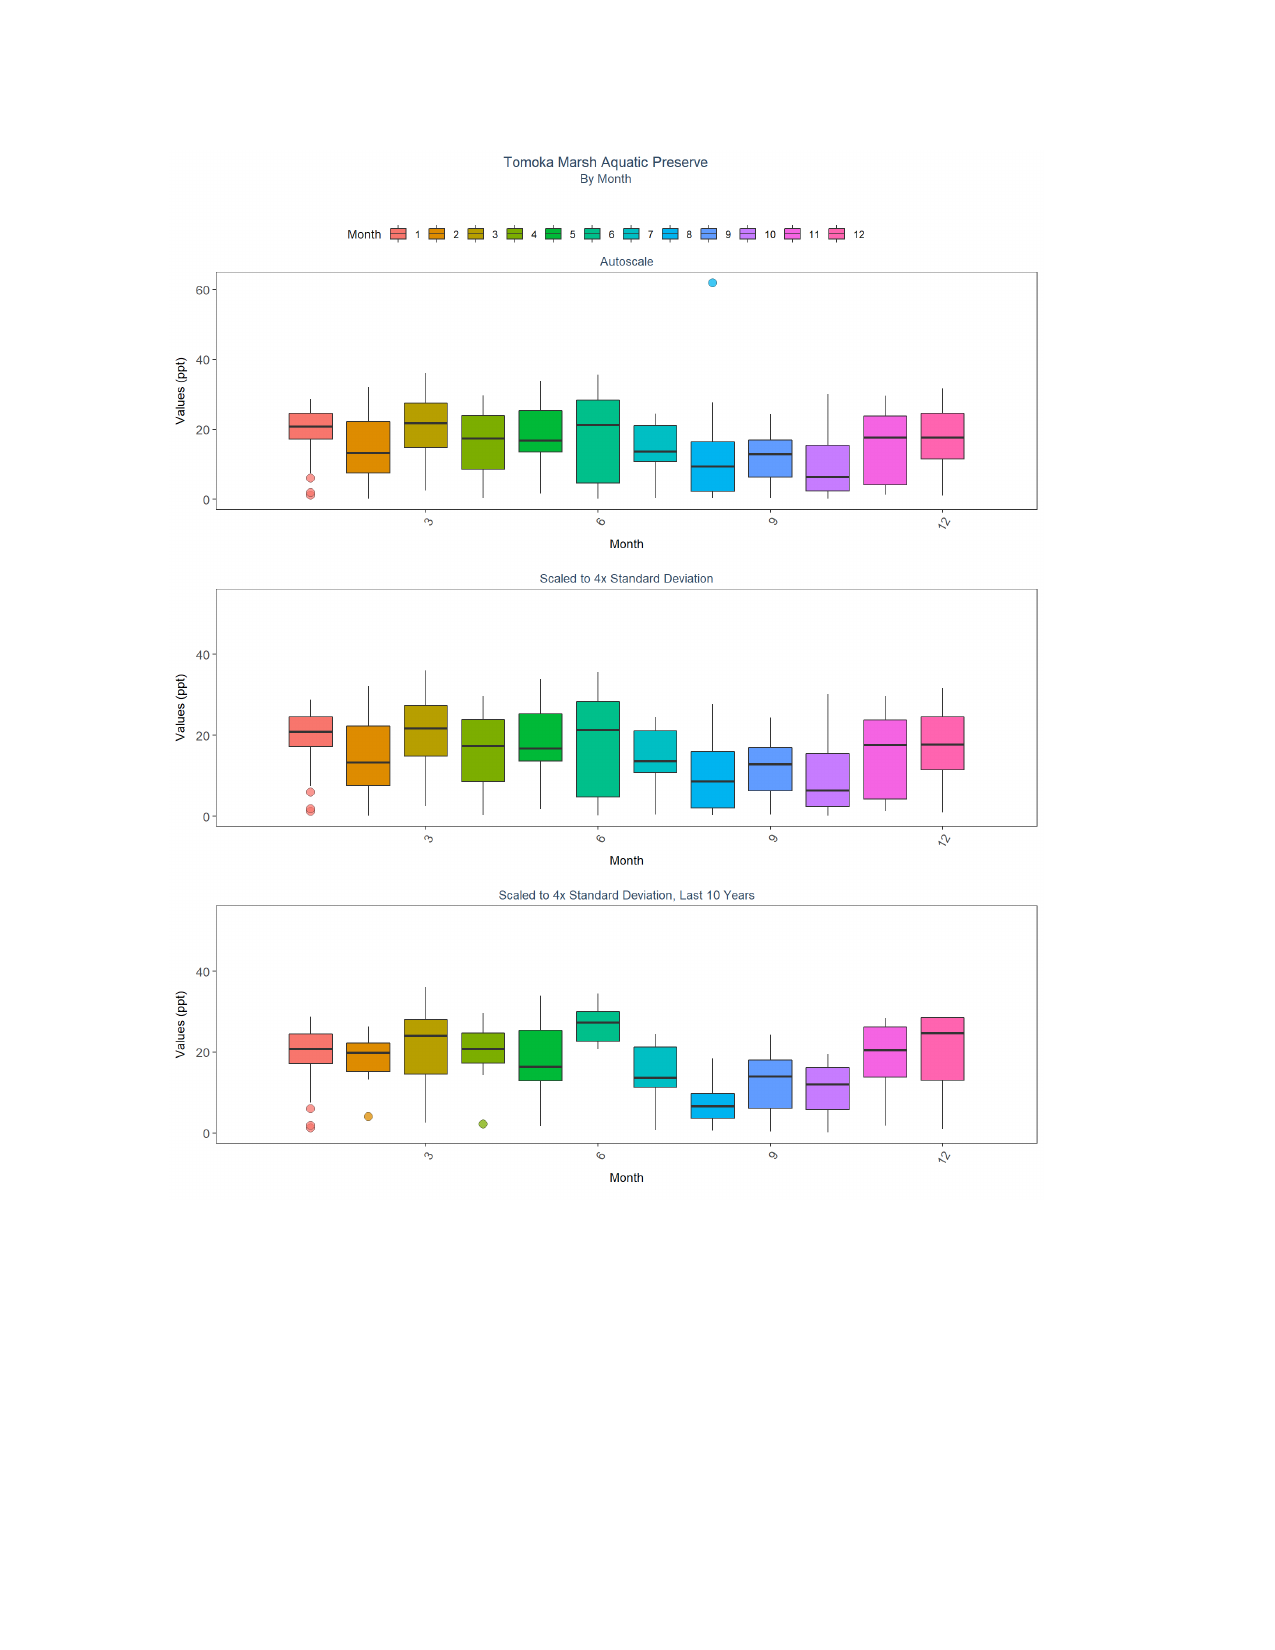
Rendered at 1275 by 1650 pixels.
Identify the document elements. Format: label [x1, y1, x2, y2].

picture [168, 150, 1044, 1200]
